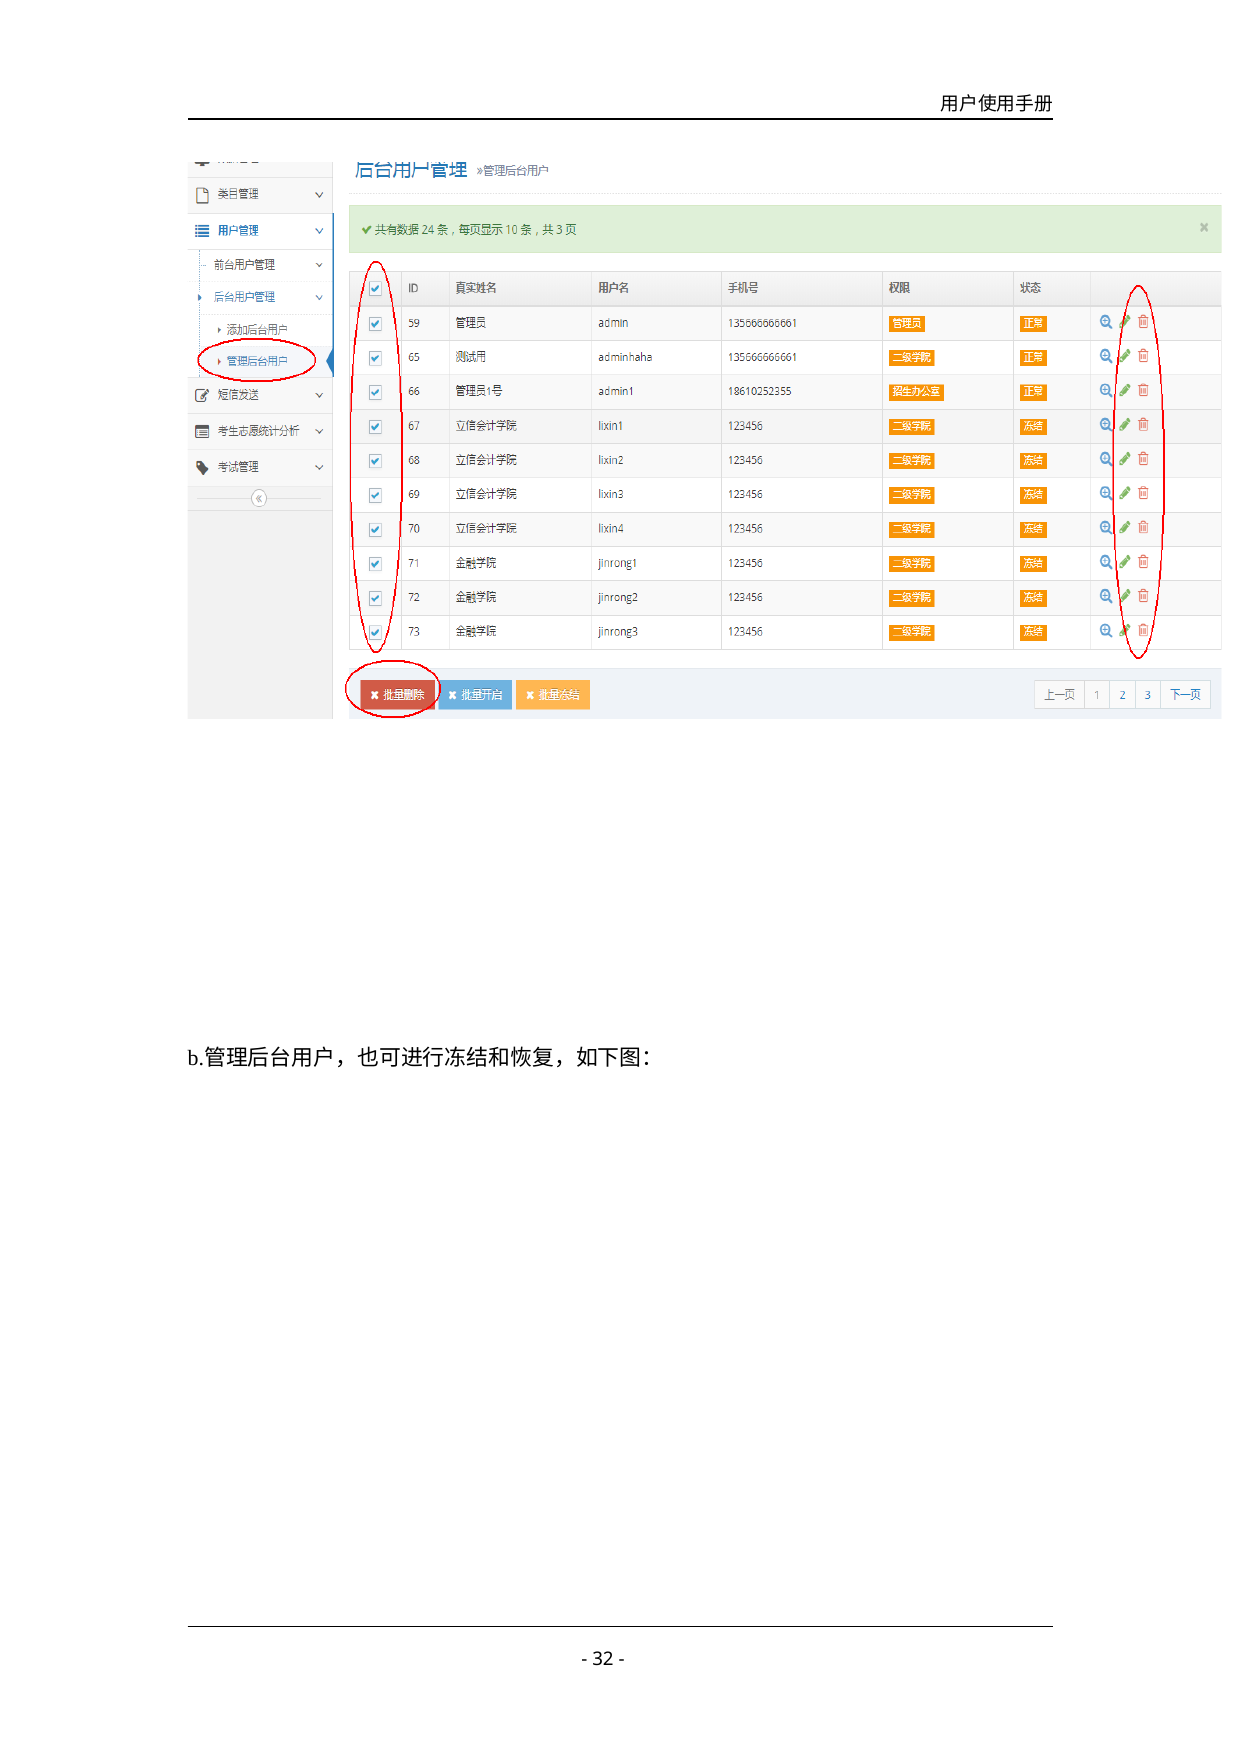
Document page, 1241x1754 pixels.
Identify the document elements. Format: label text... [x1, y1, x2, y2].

picture [187, 162, 1229, 719]
text b.管理后台用户，也可进行冻结和恢复，如下图： [187, 1039, 1053, 1072]
